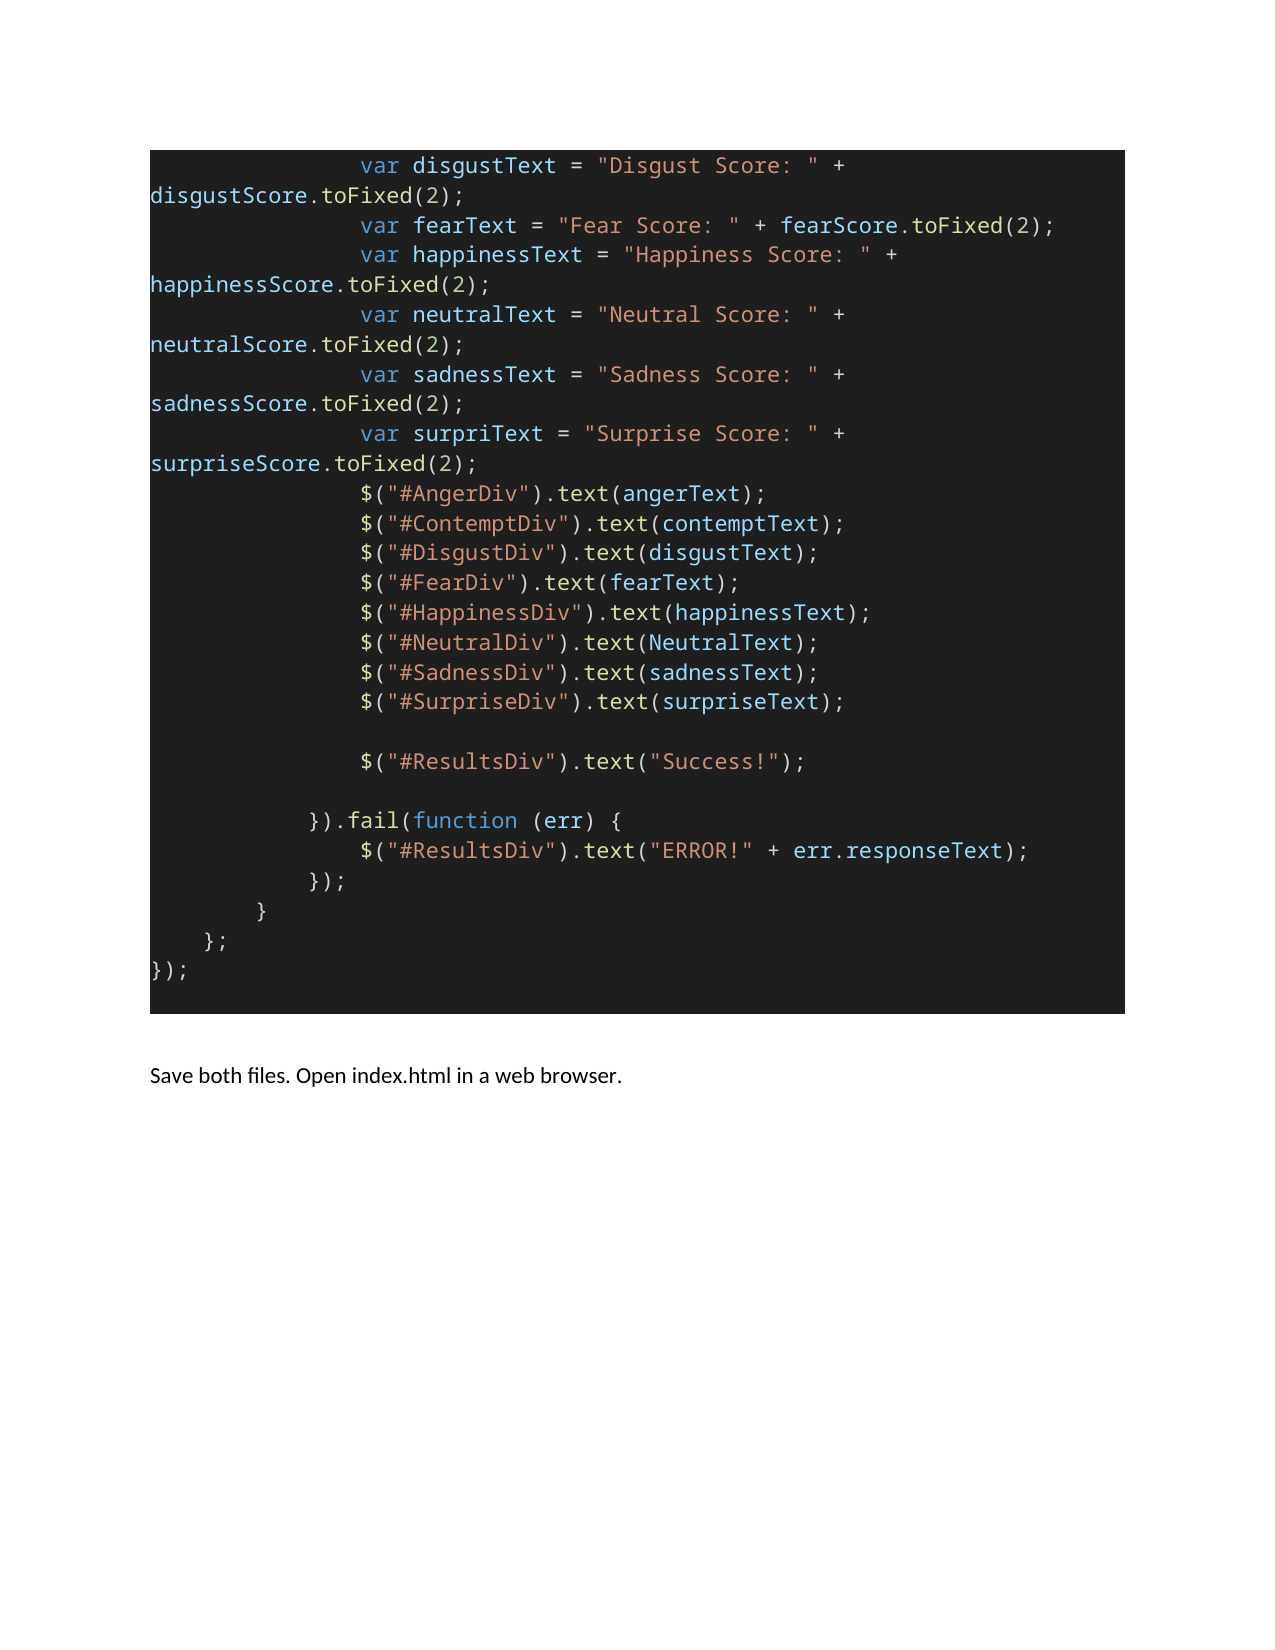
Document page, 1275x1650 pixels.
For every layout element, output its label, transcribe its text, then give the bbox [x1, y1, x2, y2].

text }).fail(function (err) { [150, 805, 1125, 835]
text $("#NeutralDiv").text(NeutralText); [150, 627, 1125, 656]
text Save both files. Open index.html in a web browser. [150, 1061, 1125, 1089]
text }; [150, 924, 1125, 954]
text $("#ResultsDiv").text("Success!"); [150, 746, 1125, 776]
text $("#ResultsDiv").text("ERROR!" + err.responseText); [150, 835, 1125, 865]
text $("#DisgustDiv").text(disgustText); [150, 537, 1125, 567]
text var neutralText = "Neutral Score: " + neutralScore.toFixed(2); [150, 299, 1125, 358]
text $("#SadnessDiv").text(sadnessText); [150, 656, 1125, 686]
text $("#FearDiv").text(fearText); [150, 567, 1125, 597]
text var happinessText = "Happiness Score: " + happinessScore.toFixed(2); [150, 239, 1125, 299]
text var surpriText = "Surprise Score: " + surpriseScore.toFixed(2); [150, 418, 1125, 478]
text $("#AngerDiv").text(angerText); [150, 478, 1125, 507]
text var sadnessText = "Sadness Score: " + sadnessScore.toFixed(2); [150, 358, 1125, 418]
text $("#SurpriseDiv").text(surpriseText); [150, 686, 1125, 716]
text $("#ContemptDiv").text(contemptText); [150, 507, 1125, 537]
text var disgustText = "Disgust Score: " + disgustScore.toFixed(2); [150, 150, 1125, 209]
text }); [150, 954, 1125, 984]
text }); [150, 865, 1125, 895]
text var fearText = "Fear Score: " + fearScore.toFixed(2); [150, 209, 1125, 239]
text } [150, 895, 1125, 924]
text $("#HappinessDiv").text(happinessText); [150, 597, 1125, 627]
